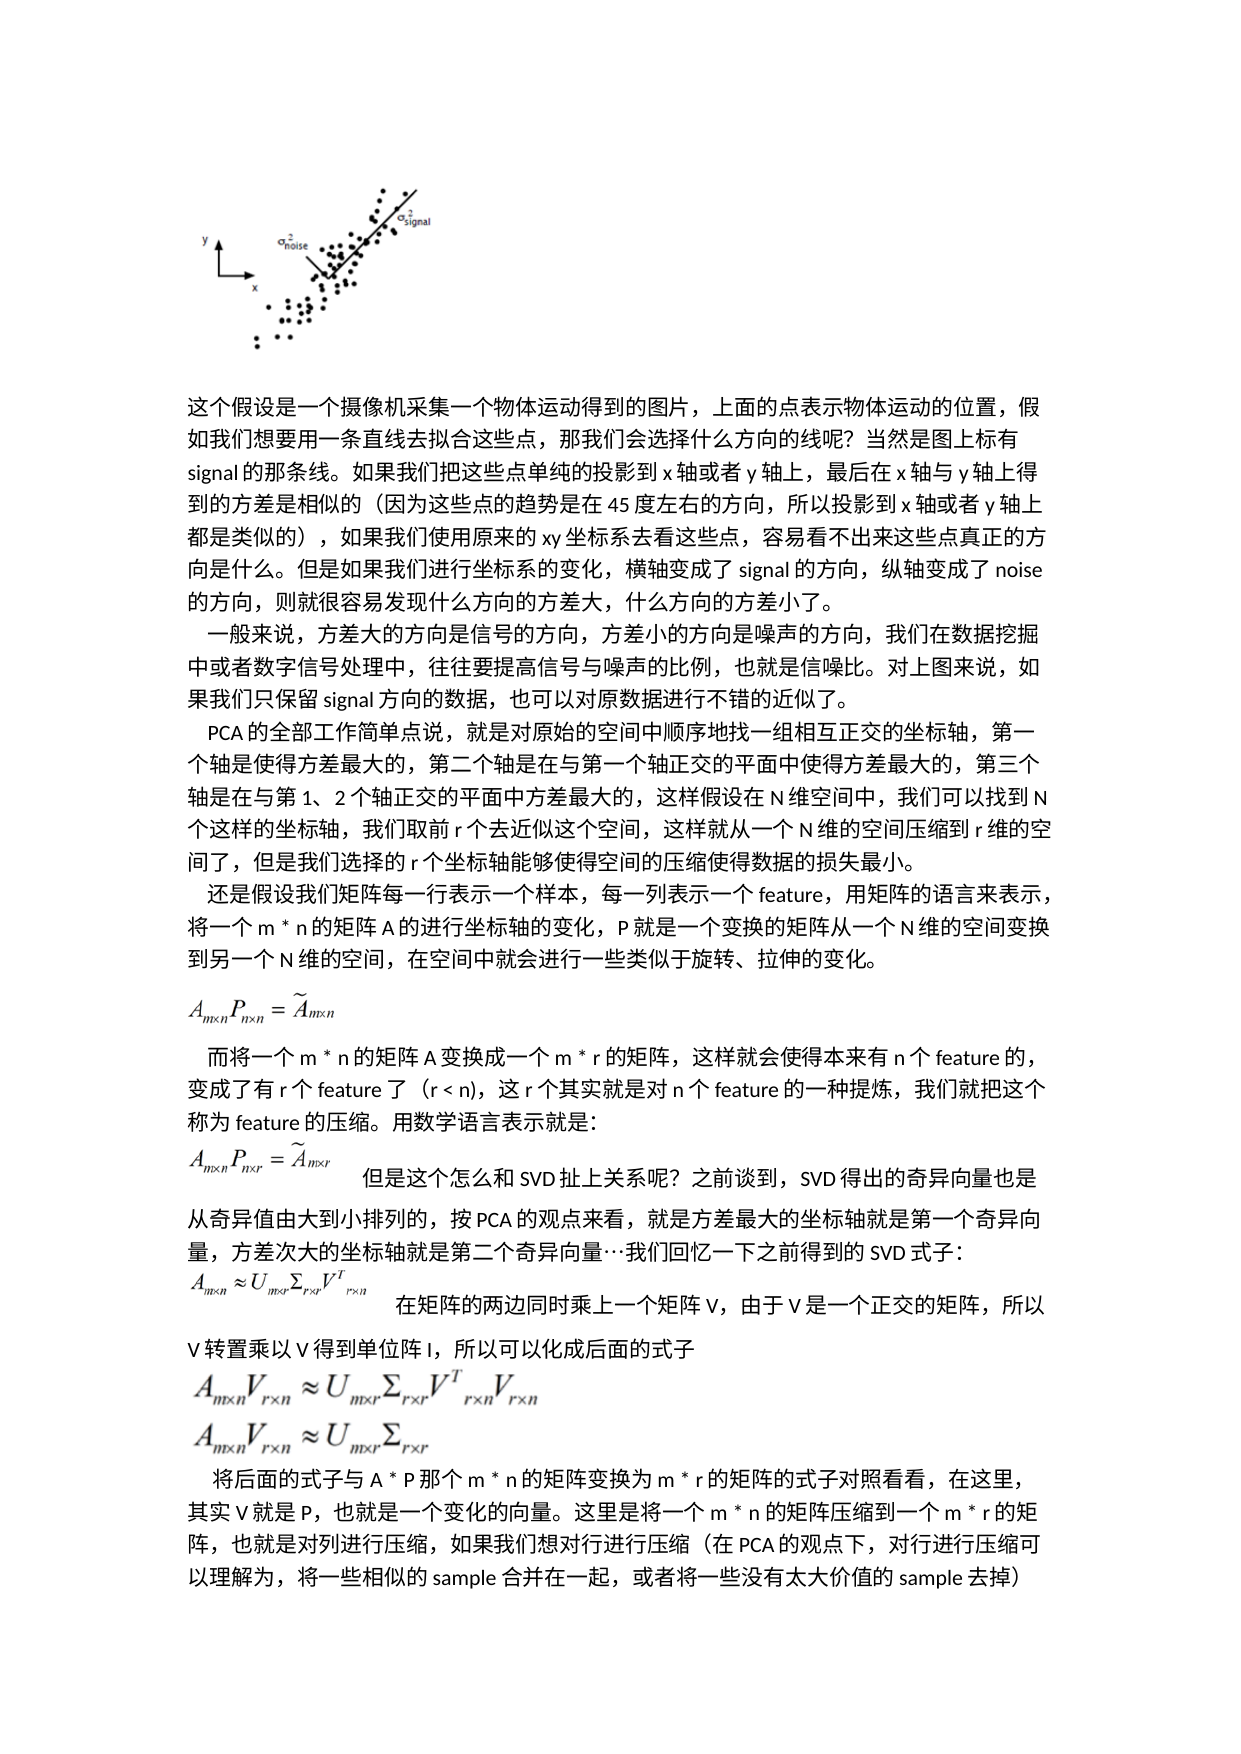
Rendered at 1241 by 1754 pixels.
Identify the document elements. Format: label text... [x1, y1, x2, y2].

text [187, 1462, 1053, 1592]
text PCA的全部工作简单点说，就是对原始的空间中顺序地找一组相互正交的坐标轴，第一个轴是使得方差最大的，第二个轴是在与第一个轴正交的平面中使得方差最大的，第三个轴是在与第1、2个轴正交的平面中方差最大的，这样假设在N维空间中，我们可以找到N个这样的坐标轴，我们取前r个去近似这个空间，这样就从一个N维的空间压缩到r维的空间了，但是我们选择的r个坐标轴能够使得空间的压缩使得数据的损失最小。 [187, 714, 1053, 877]
picture [187, 1137, 342, 1177]
text 而将一个m * n的矩阵A变换成一个m * r的矩阵，这样就会使得本来有n个feature的，变成了有r个feature了（r < n)，这r个其实就是对n个feature的一种提炼，我们就把这个称为feature的压缩。用数学语言表示就是： [187, 1039, 1053, 1137]
text 一般来说，方差大的方向是信号的方向，方差小的方向是噪声的方向，我们在数据挖掘中或者数字信号处理中，往往要提高信号与噪声的比例，也就是信噪比。对上图来说，如果我们只保留signal方向的数据，也可以对原数据进行不错的近似了。 [187, 617, 1053, 714]
text 这个假设是一个摄像机采集一个物体运动得到的图片，上面的点表示物体运动的位置，假如我们想要用一条直线去拟合这些点，那我们会选择什么方向的线呢？当然是图上标有signal的那条线。如果我们把这些点单纯的投影到x轴或者y轴上，最后在x轴与y轴上得到的方差是相似的（因为这些点的趋势是在45度左右的方向，所以投影到x轴或者y轴上都是类似的），如果我们使用原来的xy坐标系去看这些点，容易看不出来这些点真正的方向是什么。但是如果我们进行坐标系的变化，横轴变成了signal的方向，纵轴变成了noise的方向，则就很容易发现什么方向的方差大，什么方向的方差小了。 [187, 389, 1053, 617]
text 但是这个怎么和SVD扯上关系呢？之前谈到，SVD得出的奇异向量也是从奇异值由大到小排列的，按PCA的观点来看，就是方差最大的坐标轴就是第一个奇异向量，方差次大的坐标轴就是第二个奇异向量…我们回忆一下之前得到的SVD式子： [187, 1137, 1053, 1267]
picture [187, 986, 336, 1028]
picture [187, 1267, 371, 1302]
picture [187, 162, 443, 358]
text 还是假设我们矩阵每一行表示一个样本，每一列表示一个feature，用矩阵的语言来表示，将一个m * n的矩阵A的进行坐标轴的变化，P就是一个变换的矩阵从一个N维的空间变换到另一个N维的空间，在空间中就会进行一些类似于旋转、拉伸的变化。 [187, 877, 1053, 974]
text 在矩阵的两边同时乘上一个矩阵V，由于V是一个正交的矩阵，所以V转置乘以V得到单位阵I，所以可以化成后面的式子 [187, 1267, 1053, 1364]
picture [187, 1366, 540, 1460]
